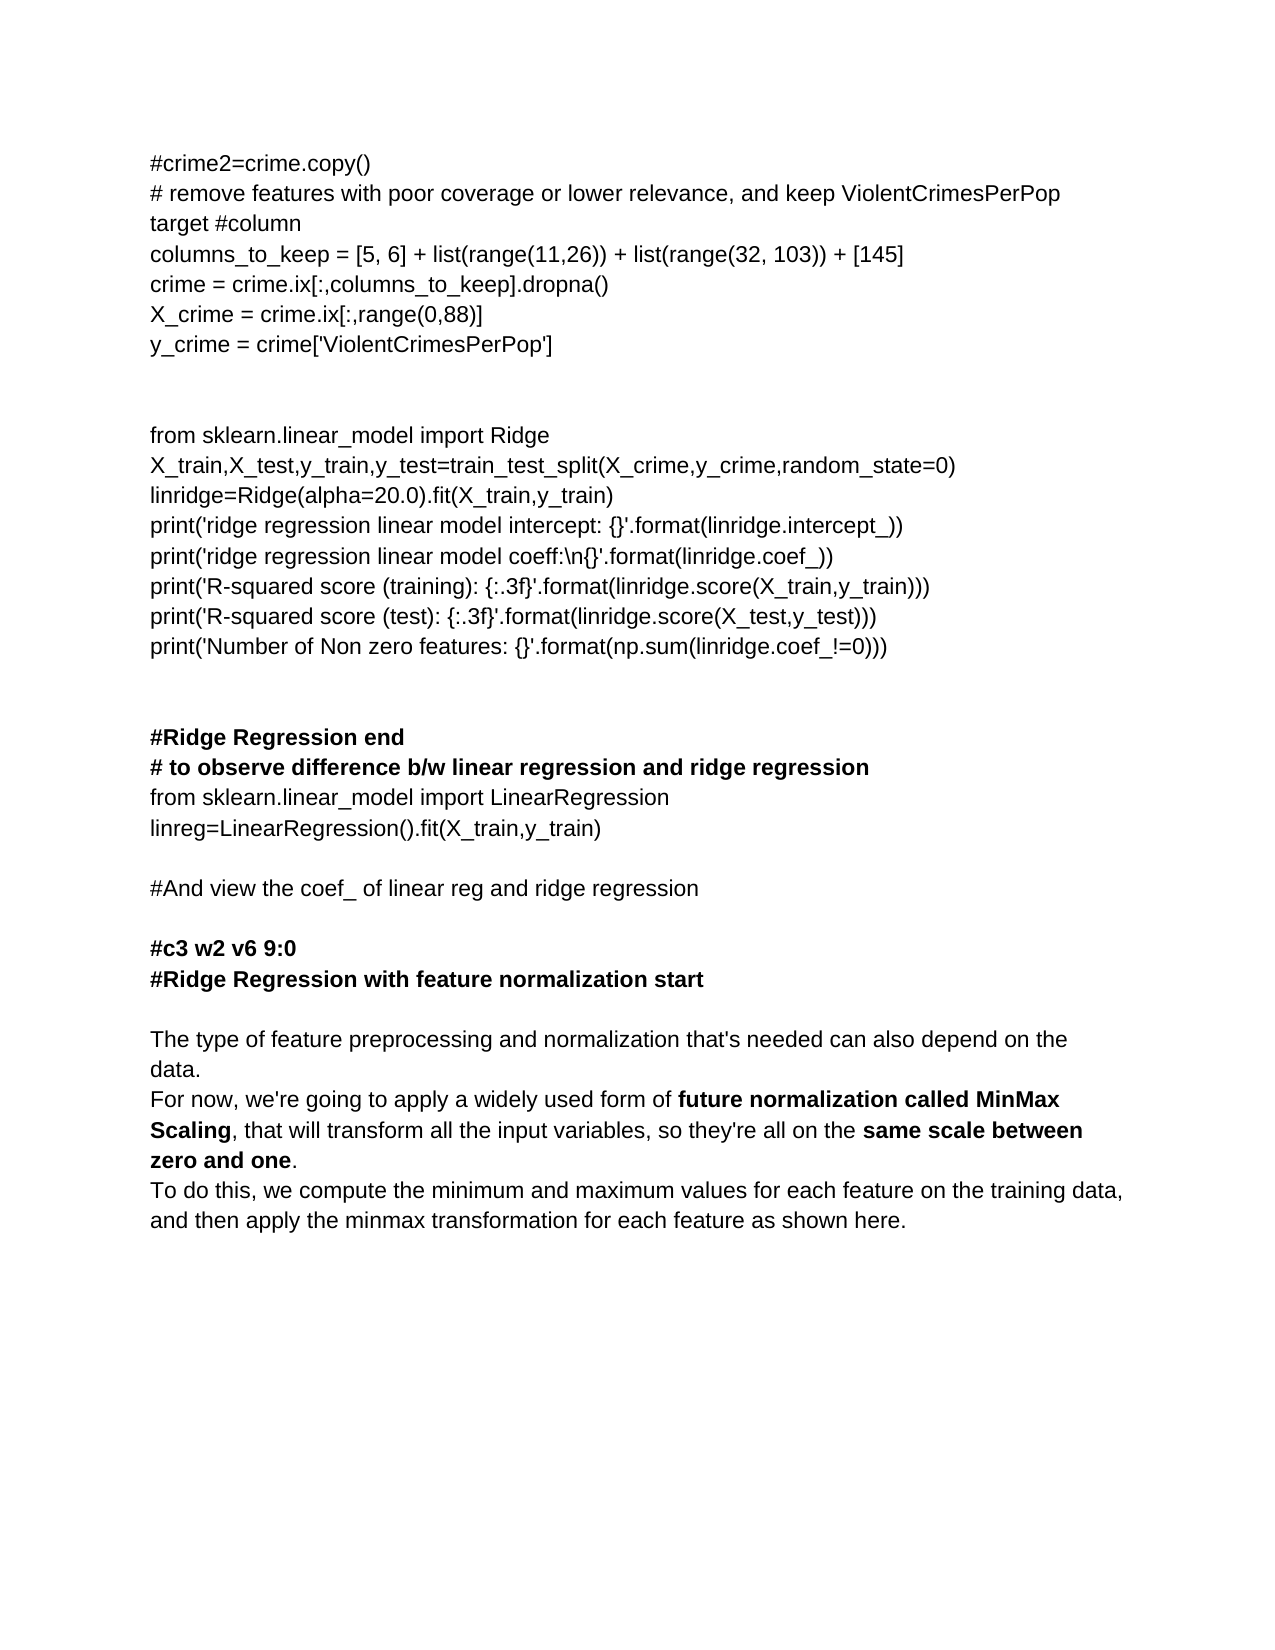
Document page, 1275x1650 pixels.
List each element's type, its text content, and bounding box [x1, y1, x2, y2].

text linridge=Ridge(alpha=20.0).fit(X_train,y_train) [150, 482, 1125, 509]
text #Ridge Regression with feature normalization start [150, 966, 1125, 992]
text and then apply the minmax transformation for each feature as shown here. [150, 1207, 1125, 1234]
text columns_to_keep = [5, 6] + list(range(11,26)) + list(range(32, 103)) + [145] [150, 241, 1125, 267]
text linreg=LinearRegression().fit(X_train,y_train) [150, 814, 1125, 841]
text # remove features with poor coverage or lower relevance, and keep ViolentCrimesPerPop target #column [150, 180, 1125, 237]
text #And view the coef_ of linear reg and ridge regression [150, 875, 1125, 901]
text print('R-squared score (test): {:.3f}'.format(linridge.score(X_test,y_test))) [150, 603, 1125, 629]
text #crime2=crime.copy() [150, 150, 1125, 176]
text print('R-squared score (training): {:.3f}'.format(linridge.score(X_train,y_train))) [150, 573, 1125, 599]
text y_crime = crime['ViolentCrimesPerPop'] [150, 331, 1125, 358]
text For now, we're going to apply a widely used form of future normalization called MinMax Scaling, that will transform all the input variables, so they're all on the same scale between zero and one. [150, 1086, 1125, 1173]
text print('ridge regression linear model coeff:\n{}'.format(linridge.coef_)) [150, 543, 1125, 569]
text #Ridge Regression end [150, 724, 1125, 750]
text To do this, we compute the minimum and maximum values for each feature on the training data, [150, 1177, 1125, 1203]
text # to observe difference b/w linear regression and ridge regression [150, 754, 1125, 781]
text X_crime = crime.ix[:,range(0,88)] [150, 301, 1125, 327]
text #c3 w2 v6 9:0 [150, 935, 1125, 962]
text X_train,X_test,y_train,y_test=train_test_split(X_crime,y_crime,random_state=0) [150, 452, 1125, 478]
text from sklearn.linear_model import LinearRegression [150, 784, 1125, 811]
text from sklearn.linear_model import Ridge [150, 422, 1125, 448]
text The type of feature preprocessing and normalization that's needed can also depend on the data. [150, 1026, 1125, 1083]
text crime = crime.ix[:,columns_to_keep].dropna() [150, 271, 1125, 297]
text print('Number of Non zero features: {}'.format(np.sum(linridge.coef_!=0))) [150, 633, 1125, 660]
text print('ridge regression linear model intercept: {}'.format(linridge.intercept_)) [150, 512, 1125, 539]
